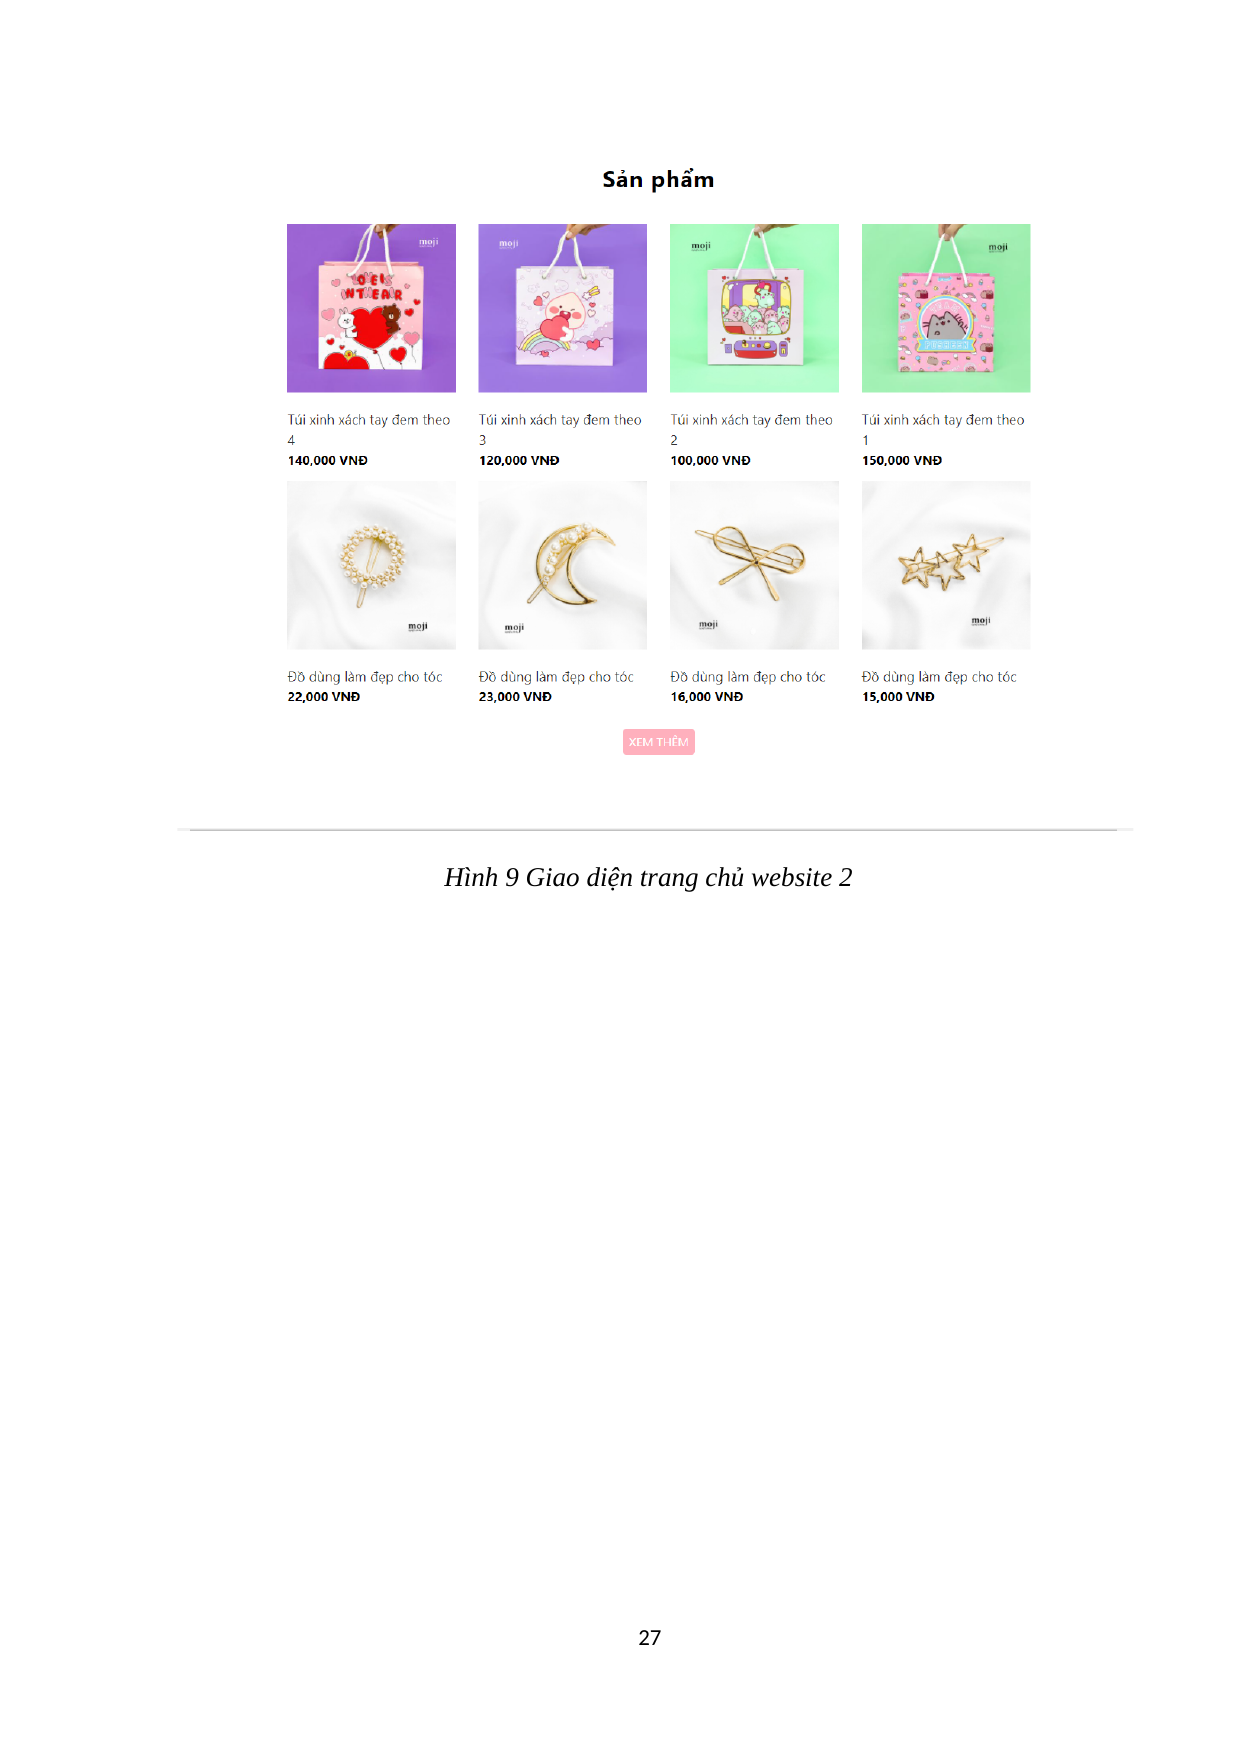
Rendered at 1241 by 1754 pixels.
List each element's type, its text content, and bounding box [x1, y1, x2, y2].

text Hình 9 Giao diện trang chủ website 2 [177, 861, 1122, 892]
picture [177, 118, 1134, 831]
